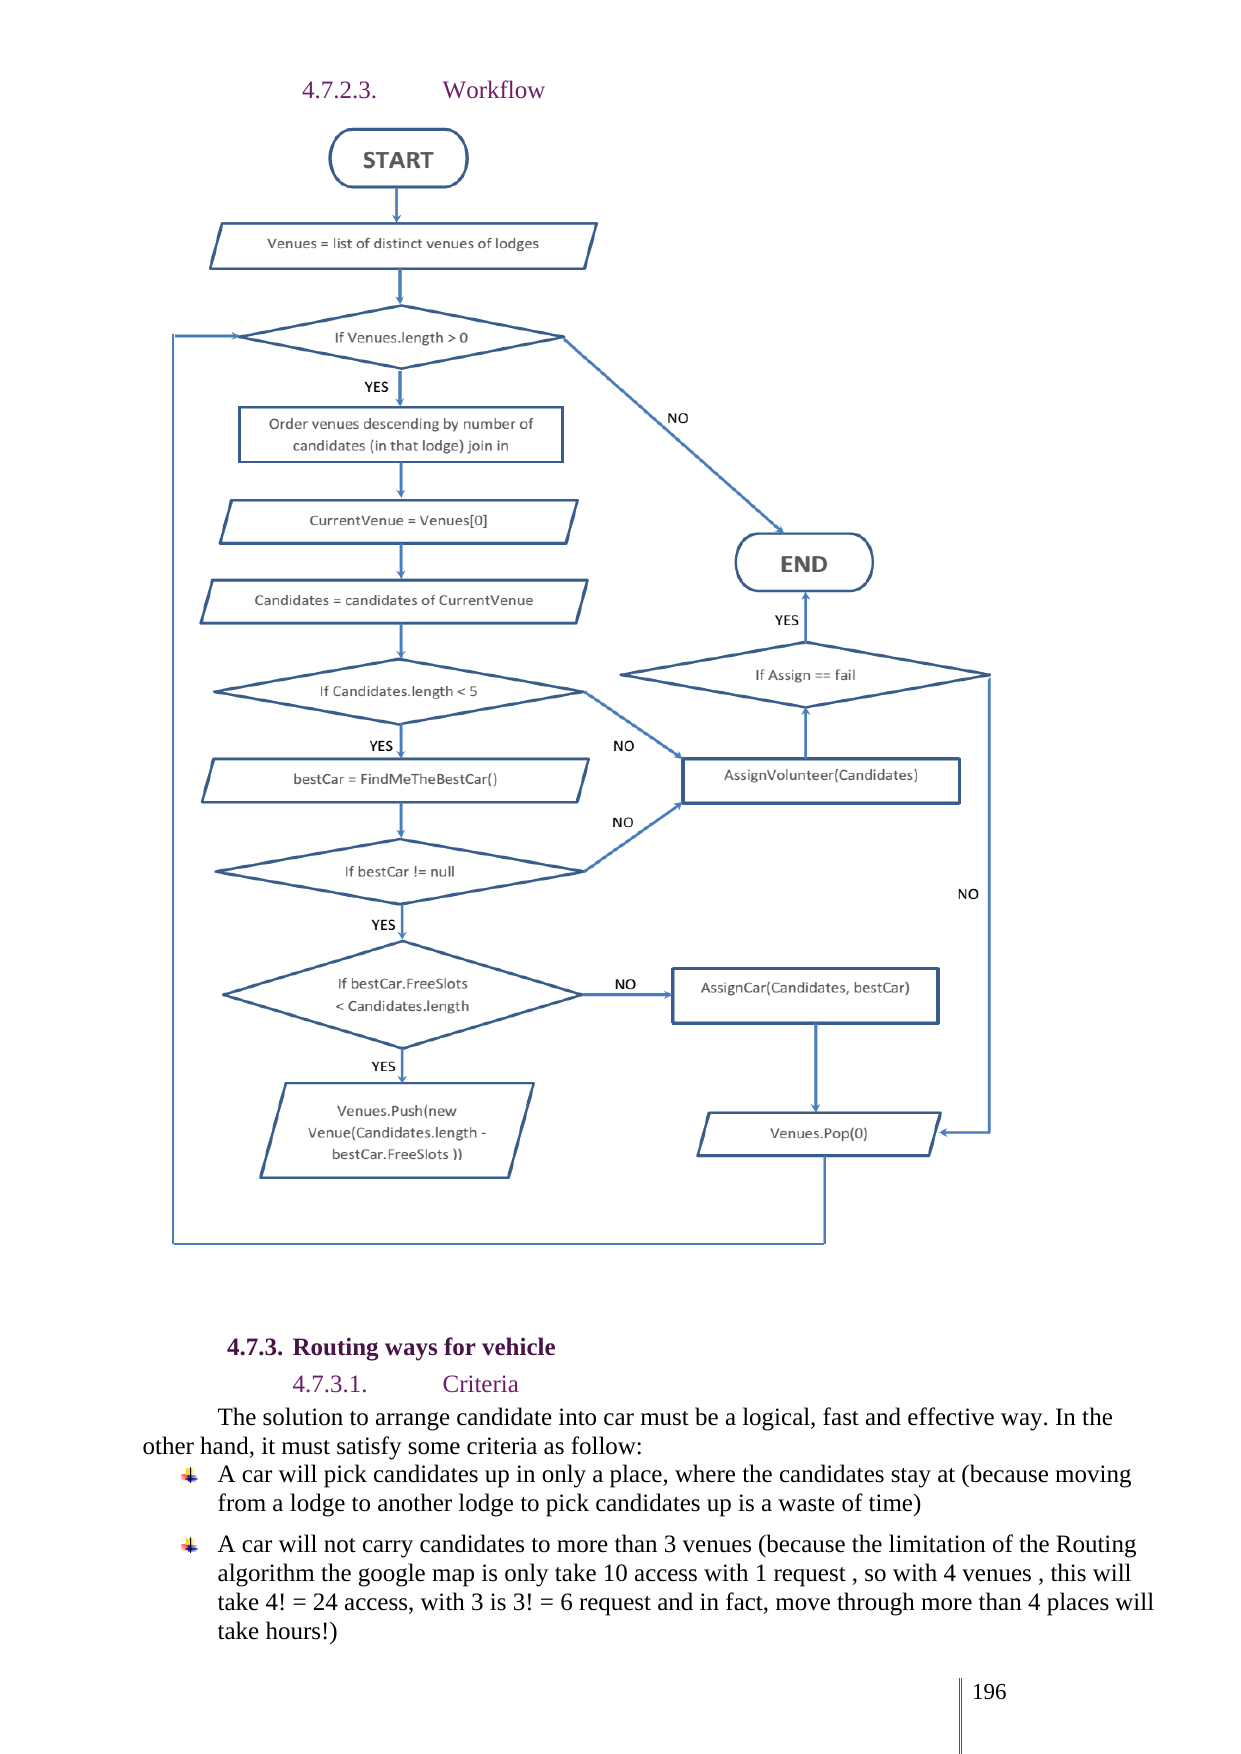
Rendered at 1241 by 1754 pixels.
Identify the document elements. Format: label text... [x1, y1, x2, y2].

list A car will pick candidates up in only a place, where the candidates stay at (because moving from a lodge to another lodge to pick candidates up is a waste of time) [180, 1459, 1165, 1517]
picture [181, 1466, 198, 1483]
picture [181, 1536, 198, 1553]
text The solution to arrange candidate into car must be a logical, fast and effective way. In the other hand, it must satisfy some criteria as follow: [142, 1402, 1165, 1459]
subtitle Criteria [292, 1369, 1165, 1398]
picture [142, 108, 1003, 1257]
subtitle Routing ways for vehicle [227, 1332, 1165, 1361]
list A car will not carry candidates to more than 3 venues (because the limitation of the Routing algorithm the google map is only take 10 access with 1 request , so with 4 venues , this will take 4! = 24 access, with 3 is 3! = 6 request and in fact, move through more than 4 places will take hours!) [180, 1529, 1165, 1644]
subtitle Workflow [302, 75, 1165, 104]
